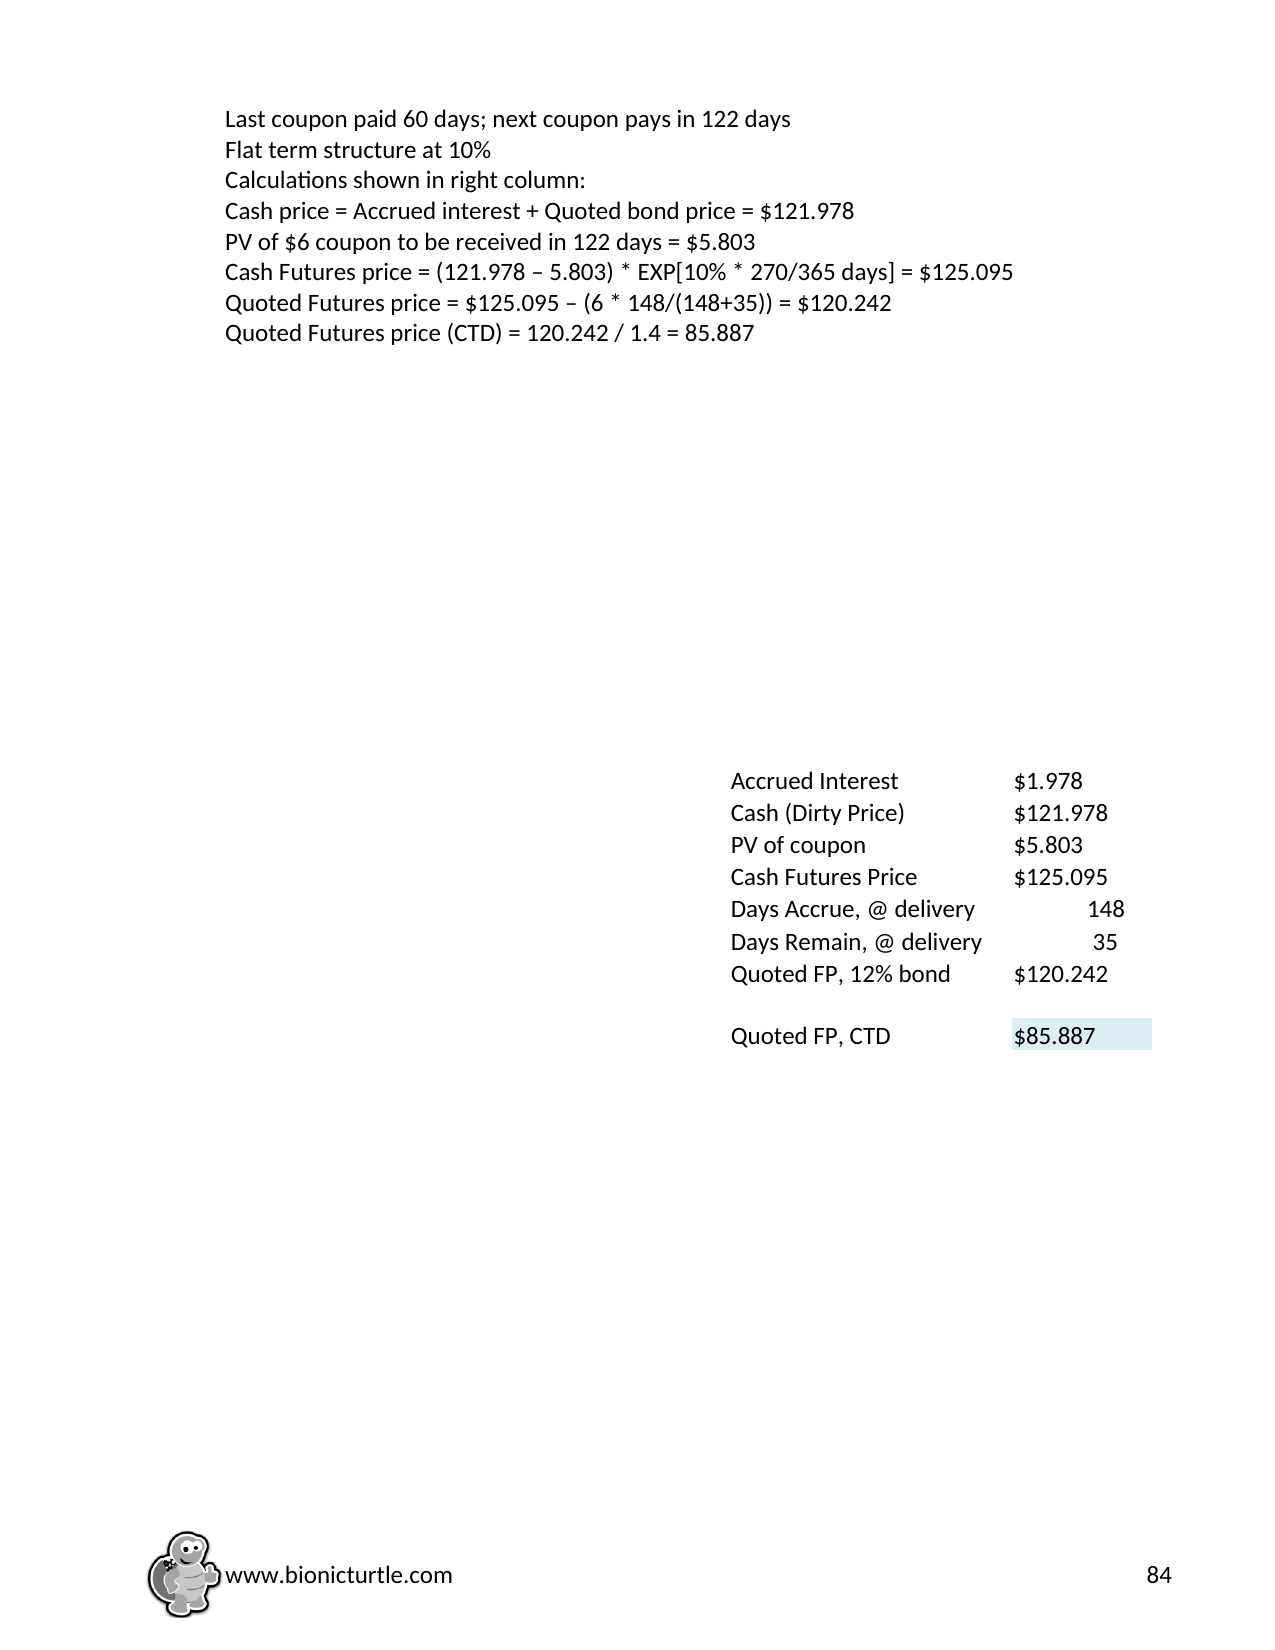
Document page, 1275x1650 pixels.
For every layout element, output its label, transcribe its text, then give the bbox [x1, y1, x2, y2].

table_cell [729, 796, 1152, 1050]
text Calculations shown in right column: [225, 164, 1172, 195]
text PV of $6 coupon to be received in 122 days = $5.803 [225, 226, 1172, 256]
text Cash price = Accrued interest + Quoted bond price = $121.978 [225, 195, 1172, 226]
text Quoted Futures price (CTD) = 120.242 / 1.4 = 85.887 [225, 317, 1172, 348]
text Cash Futures price = (121.978 – 5.803) * EXP[10% * 270/365 days] = $125.095 [225, 256, 1172, 287]
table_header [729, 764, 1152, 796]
text Quoted Futures price = $125.095 – (6 * 148/(148+35)) = $120.242 [225, 287, 1172, 317]
text Last coupon paid 60 days; next coupon pays in 122 days [225, 103, 1172, 134]
text Flat term structure at 10% [225, 134, 1172, 164]
